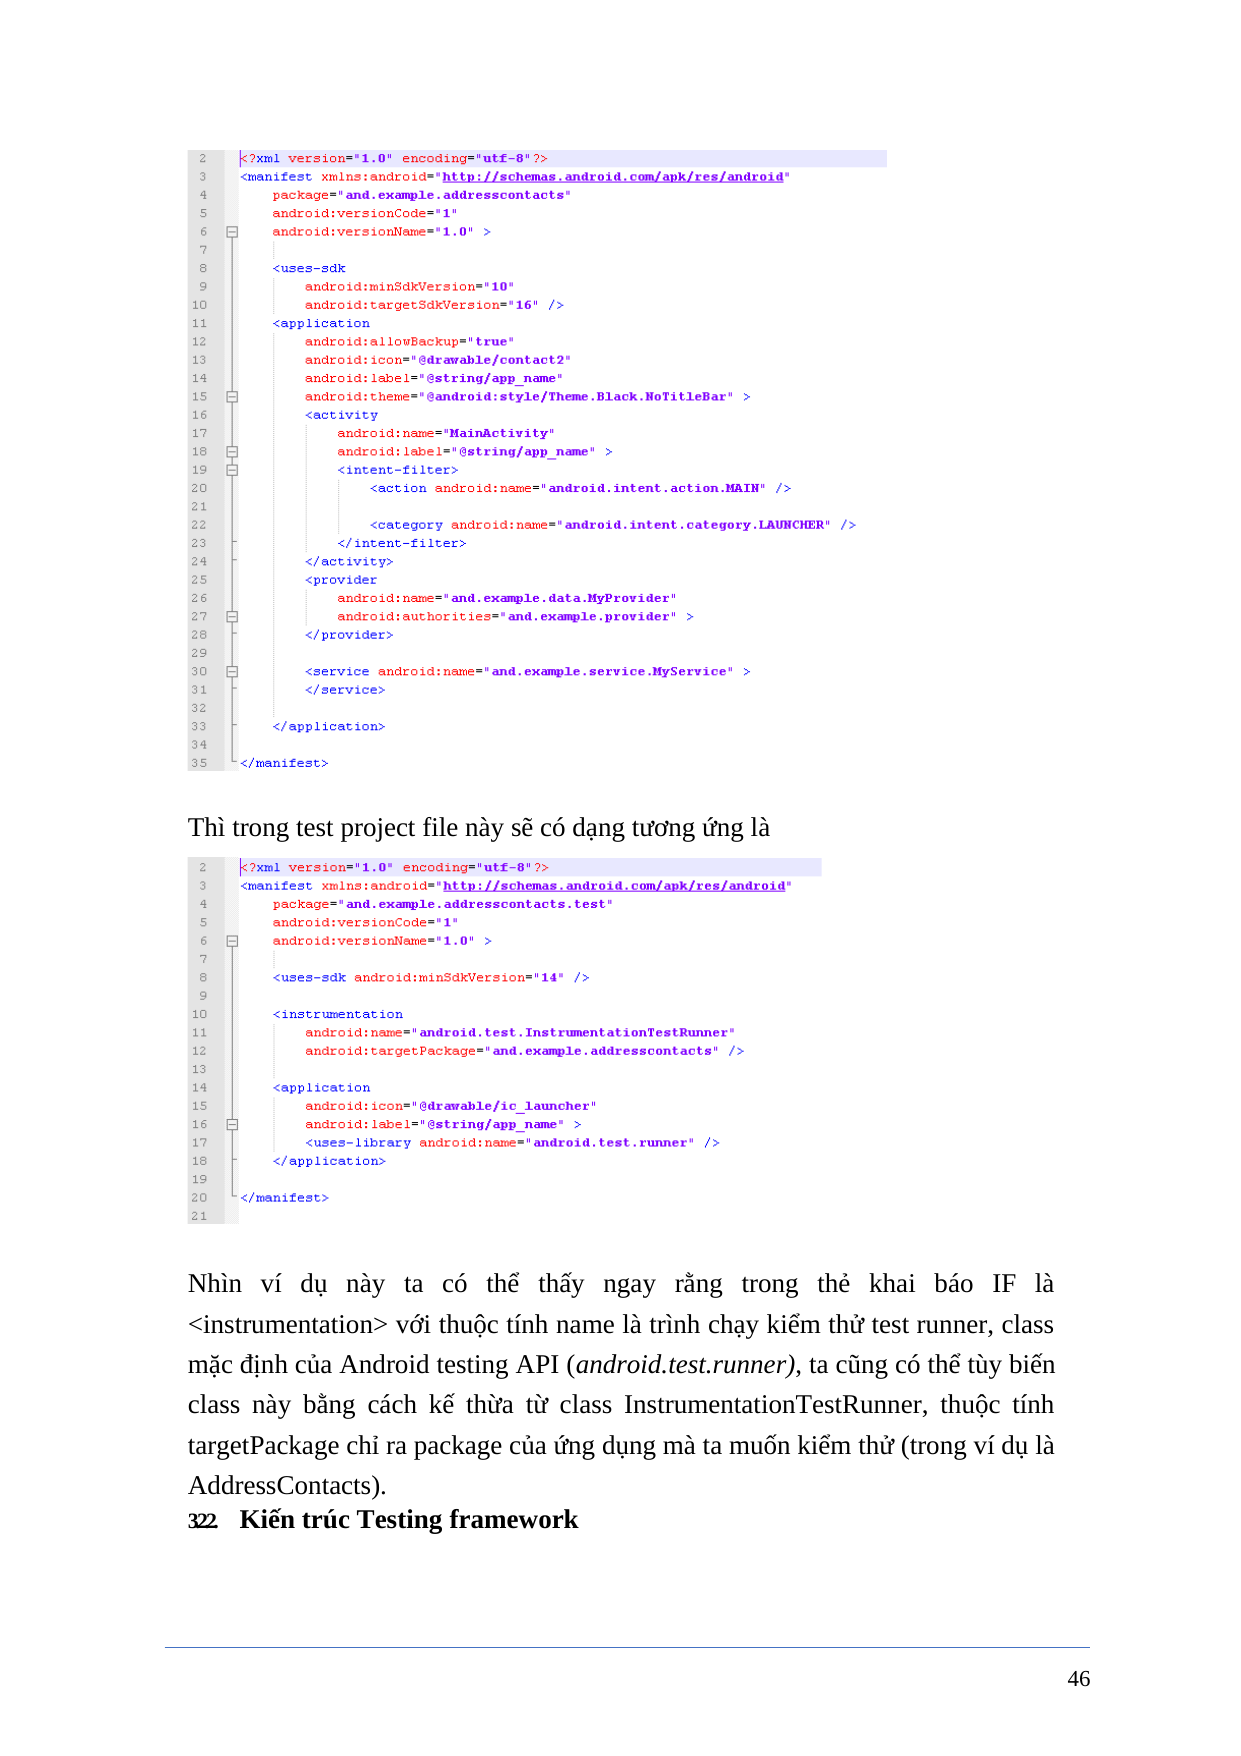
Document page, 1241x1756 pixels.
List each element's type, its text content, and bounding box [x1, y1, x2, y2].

picture [187, 857, 822, 1224]
picture [187, 150, 887, 771]
subtitle Kiến trúc Testing framework [188, 1510, 1090, 1533]
text Nhìn ví dụ này ta có thể thấy ngay rằng trong thẻ khai báo IF là <instrumentation> với thuộc tính name là trình chạy kiểm thử test runner, class mặc định của Android testing API (android.test.runner), ta cũng có thể tùy biến class này bằng cách kế thừa từ class InstrumentationTestRunner, thuộc tính targetPackage chỉ ra package của ứng dụng mà ta muốn kiểm thử (trong ví dụ là AddressContacts). [188, 1267, 1056, 1501]
text Thì trong test project file này sẽ có dạng tương ứng là [188, 811, 1090, 842]
